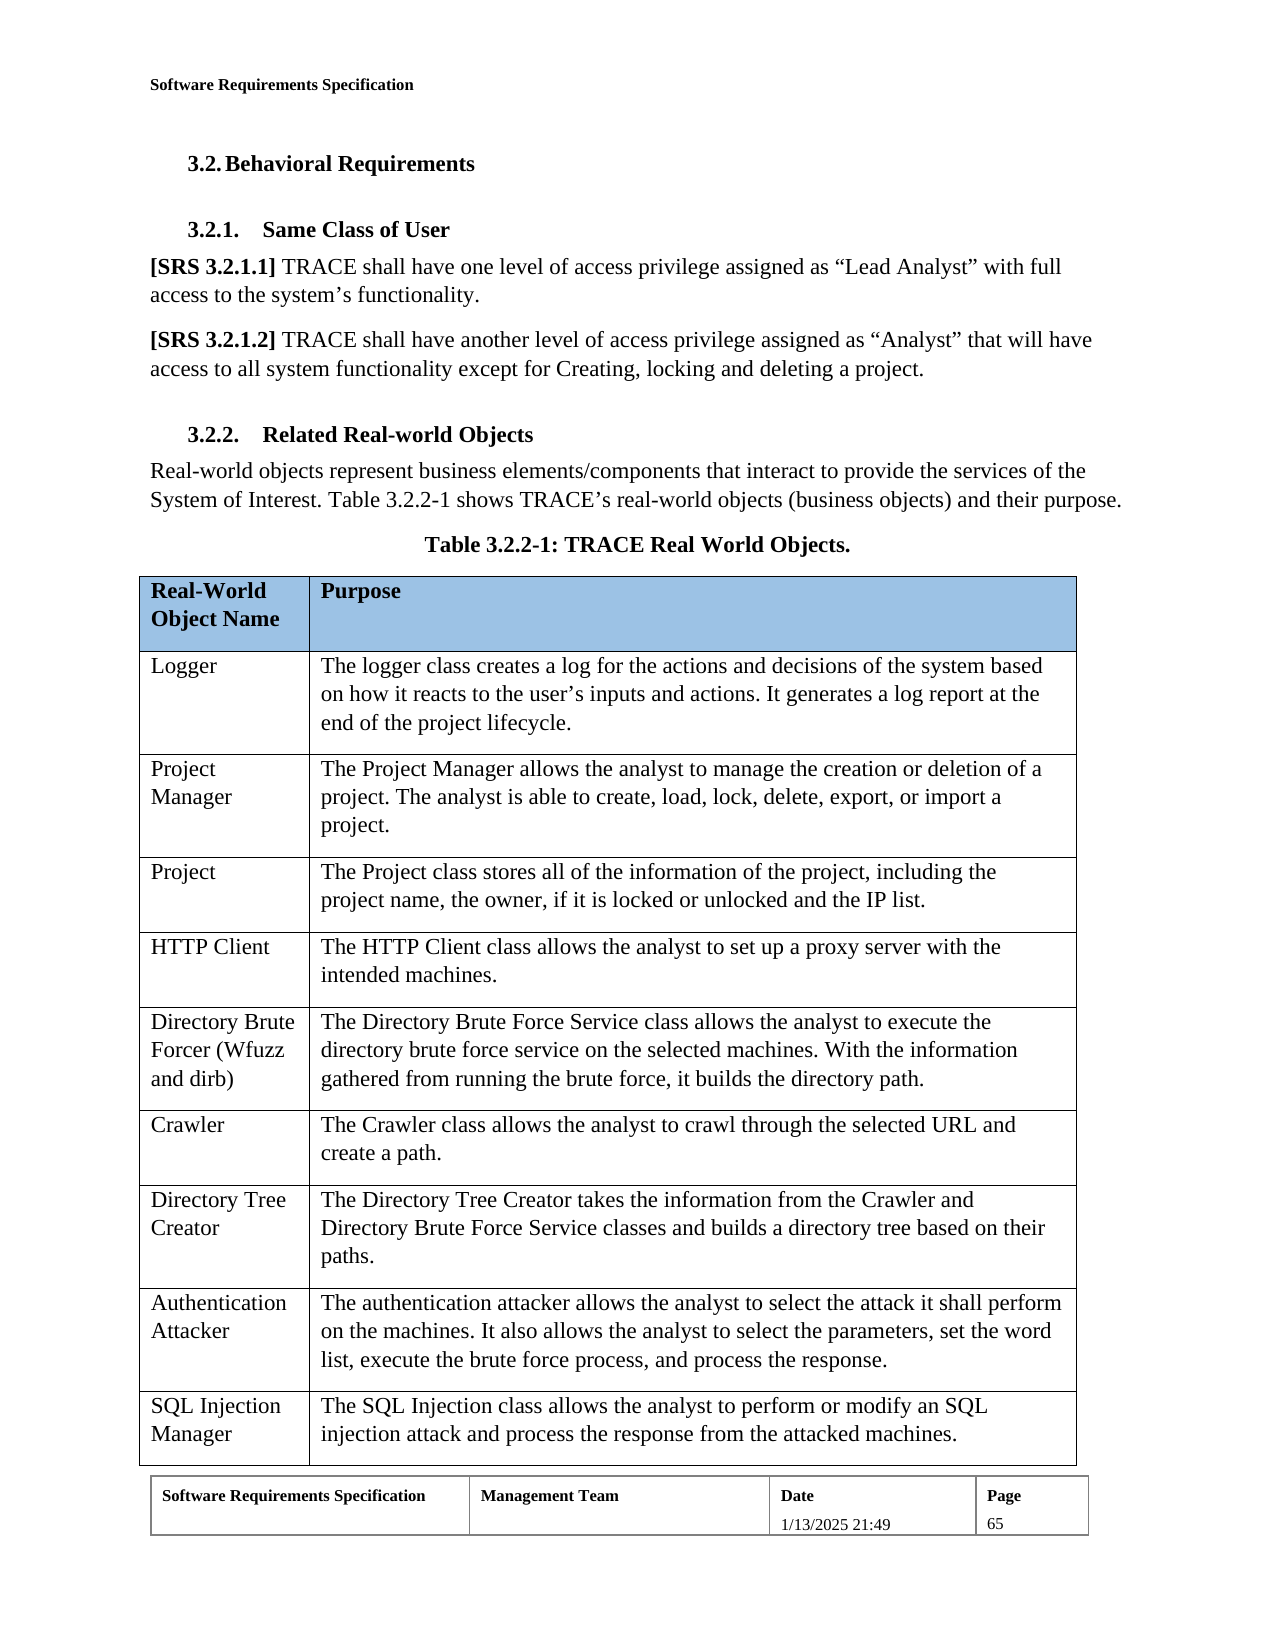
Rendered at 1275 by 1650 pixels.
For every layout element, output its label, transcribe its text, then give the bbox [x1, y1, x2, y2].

table_cell Project Manager [140, 755, 309, 857]
table_cell Project [140, 858, 309, 932]
table_cell The Directory Tree Creator takes the information from the Crawler and Directory Brute Force Service classes and builds a directory tree based on their paths. [310, 1186, 1076, 1288]
table_cell The authentication attacker allows the analyst to select the attack it shall perform on the machines. It also allows the analyst to select the parameters, set the word list, execute the brute force process, and process the response. [310, 1289, 1076, 1391]
text Table 3.2.2-1: TRACE Real World Objects. [150, 531, 1125, 557]
text Real-world objects represent business elements/components that interact to provide the services of the System of Interest. Table 3.2.2-1 shows TRACE’s real-world objects (business objects) and their purpose. [150, 457, 1125, 512]
subtitle Behavioral Requirements [187, 150, 1125, 176]
table_cell Crawler [140, 1111, 309, 1185]
text [SRS 3.2.1.2] TRACE shall have another level of access privilege assigned as “Analyst” that will have access to all system functionality except for Creating, locking and deleting a project. [150, 326, 1125, 381]
table_cell HTTP Client [140, 933, 309, 1007]
table_cell Logger [140, 652, 309, 754]
table_cell SQL Injection Manager [140, 1392, 309, 1465]
table_cell The logger class creates a log for the actions and decisions of the system based on how it reacts to the user’s inputs and actions. It generates a log report at the end of the project lifecycle. [310, 652, 1076, 754]
table_cell Directory Tree Creator [140, 1186, 309, 1288]
table_header Real-World Object Name [140, 577, 309, 651]
table_cell The Project Manager allows the analyst to manage the creation or deletion of a project. The analyst is able to create, load, lock, delete, export, or import a project. [310, 755, 1076, 857]
table_cell The Project class stores all of the information of the project, including the project name, the owner, if it is locked or unlocked and the IP list. [310, 858, 1076, 932]
subtitle Related Real-world Objects [187, 421, 1125, 447]
table_cell The SQL Injection class allows the analyst to perform or modify an SQL injection attack and process the response from the attacked machines. [310, 1392, 1076, 1465]
table_cell Directory Brute Forcer (Wfuzz and dirb) [140, 1008, 309, 1110]
table_cell The Crawler class allows the analyst to crawl through the selected URL and create a path. [310, 1111, 1076, 1185]
table_header Purpose [310, 577, 1076, 651]
table_cell Authentication Attacker [140, 1289, 309, 1391]
text [SRS 3.2.1.1] TRACE shall have one level of access privilege assigned as “Lead Analyst” with full access to the system’s functionality. [150, 253, 1125, 307]
subtitle Same Class of User [187, 216, 1125, 242]
table_cell The HTTP Client class allows the analyst to set up a proxy server with the intended machines. [310, 933, 1076, 1007]
table_cell The Directory Brute Force Service class allows the analyst to execute the directory brute force service on the selected machines. With the information gathered from running the brute force, it builds the directory path. [310, 1008, 1076, 1110]
